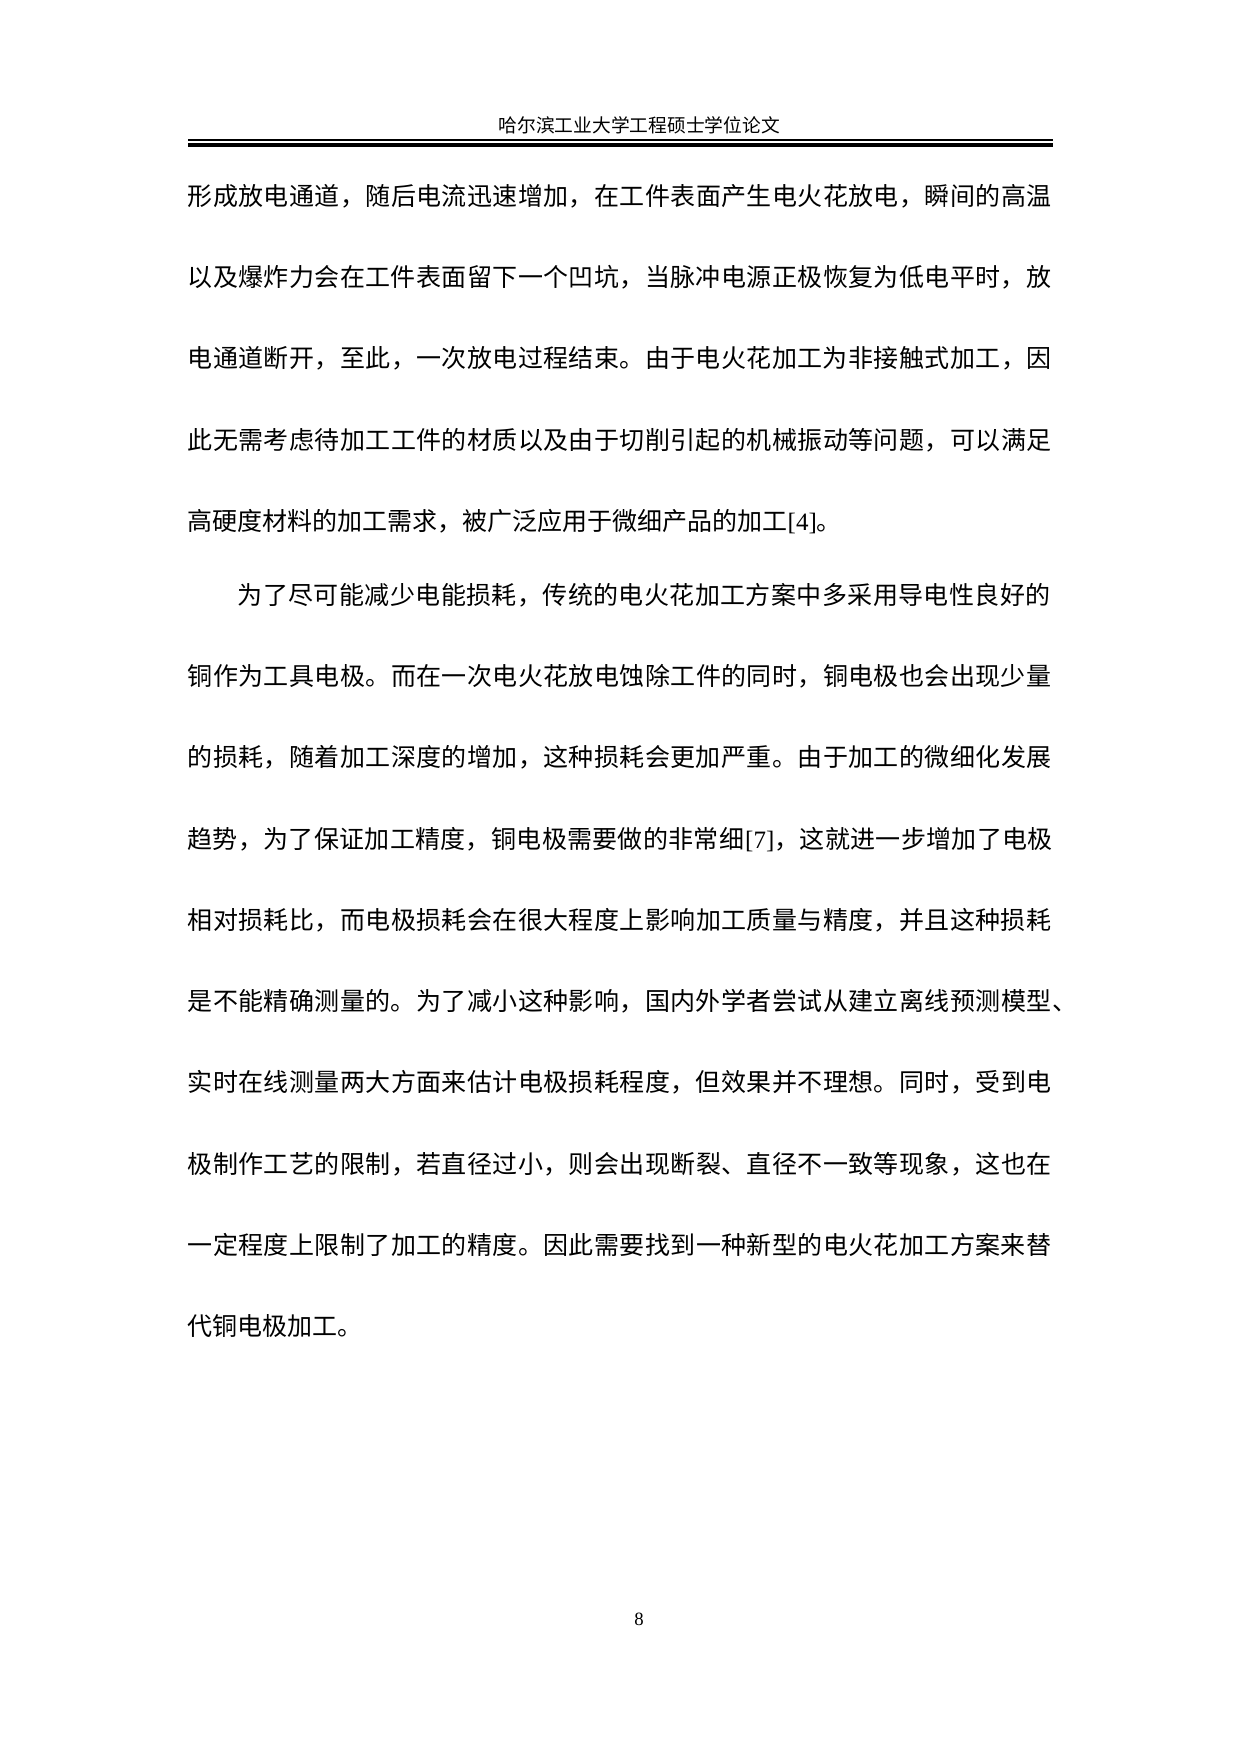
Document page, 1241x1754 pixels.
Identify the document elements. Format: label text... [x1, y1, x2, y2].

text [187, 162, 1053, 552]
text 为了尽可能减少电能损耗，传统的电火花加工方案中多采用导电性良好的铜作为工具电极。而在一次电火花放电蚀除工件的同时，铜电极也会出现少量的损耗，随着加工深度的增加，这种损耗会更加严重。由于加工的微细化发展趋势，为了保证加工精度，铜电极需要做的非常细[7]，这就进一步增加了电极相对损耗比，而电极损耗会在很大程度上影响加工质量与精度，并且这种损耗是不能精确测量的。为了减小这种影响，国内外学者尝试从建立离线预测模型、实时在线测量两大方面来估计电极损耗程度，但效果并不理想。同时，受到电极制作工艺的限制，若直径过小，则会出现断裂、直径不一致等现象，这也在一定程度上限制了加工的精度。因此需要找到一种新型的电火花加工方案来替代铜电极加工。 [187, 561, 1053, 1357]
